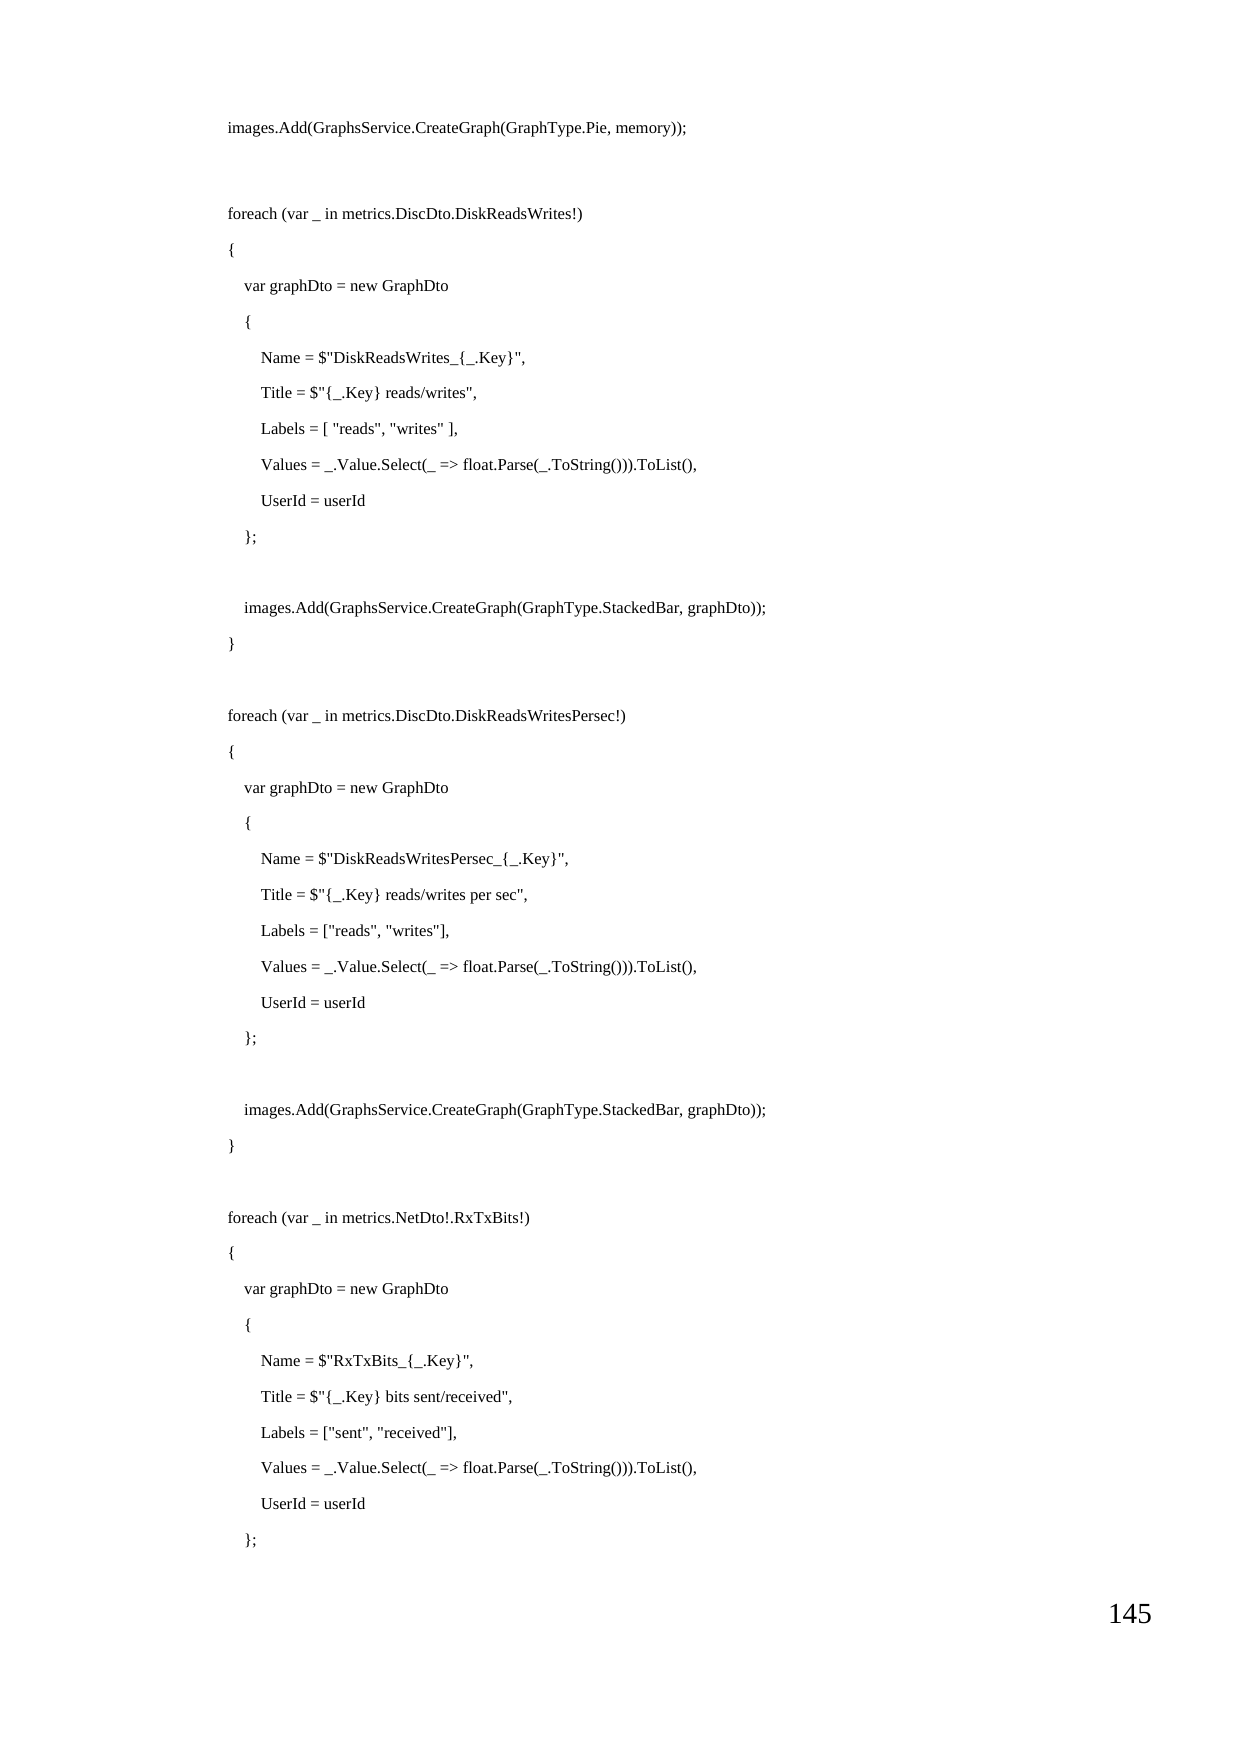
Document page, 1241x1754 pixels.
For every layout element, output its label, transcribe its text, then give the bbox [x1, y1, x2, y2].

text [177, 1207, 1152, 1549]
text { [177, 240, 1152, 259]
text foreach (var _ in metrics.DiscDto.DiskReadsWrites!) [177, 204, 1152, 223]
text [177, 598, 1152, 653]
text var graphDto = new GraphDto [177, 276, 1152, 295]
text Values = _.Value.Select(_ => float.Parse(_.ToString())).ToList(), [177, 455, 1152, 474]
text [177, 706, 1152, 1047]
text { [177, 312, 1152, 331]
text Name = $"DiskReadsWrites_{_.Key}", [177, 347, 1152, 367]
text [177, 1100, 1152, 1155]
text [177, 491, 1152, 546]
text images.Add(GraphsService.CreateGraph(GraphType.Pie, memory)); [177, 118, 1152, 137]
text Title = $"{_.Key} reads/writes", [177, 383, 1152, 402]
text Labels = [ "reads", "writes" ], [177, 419, 1152, 438]
